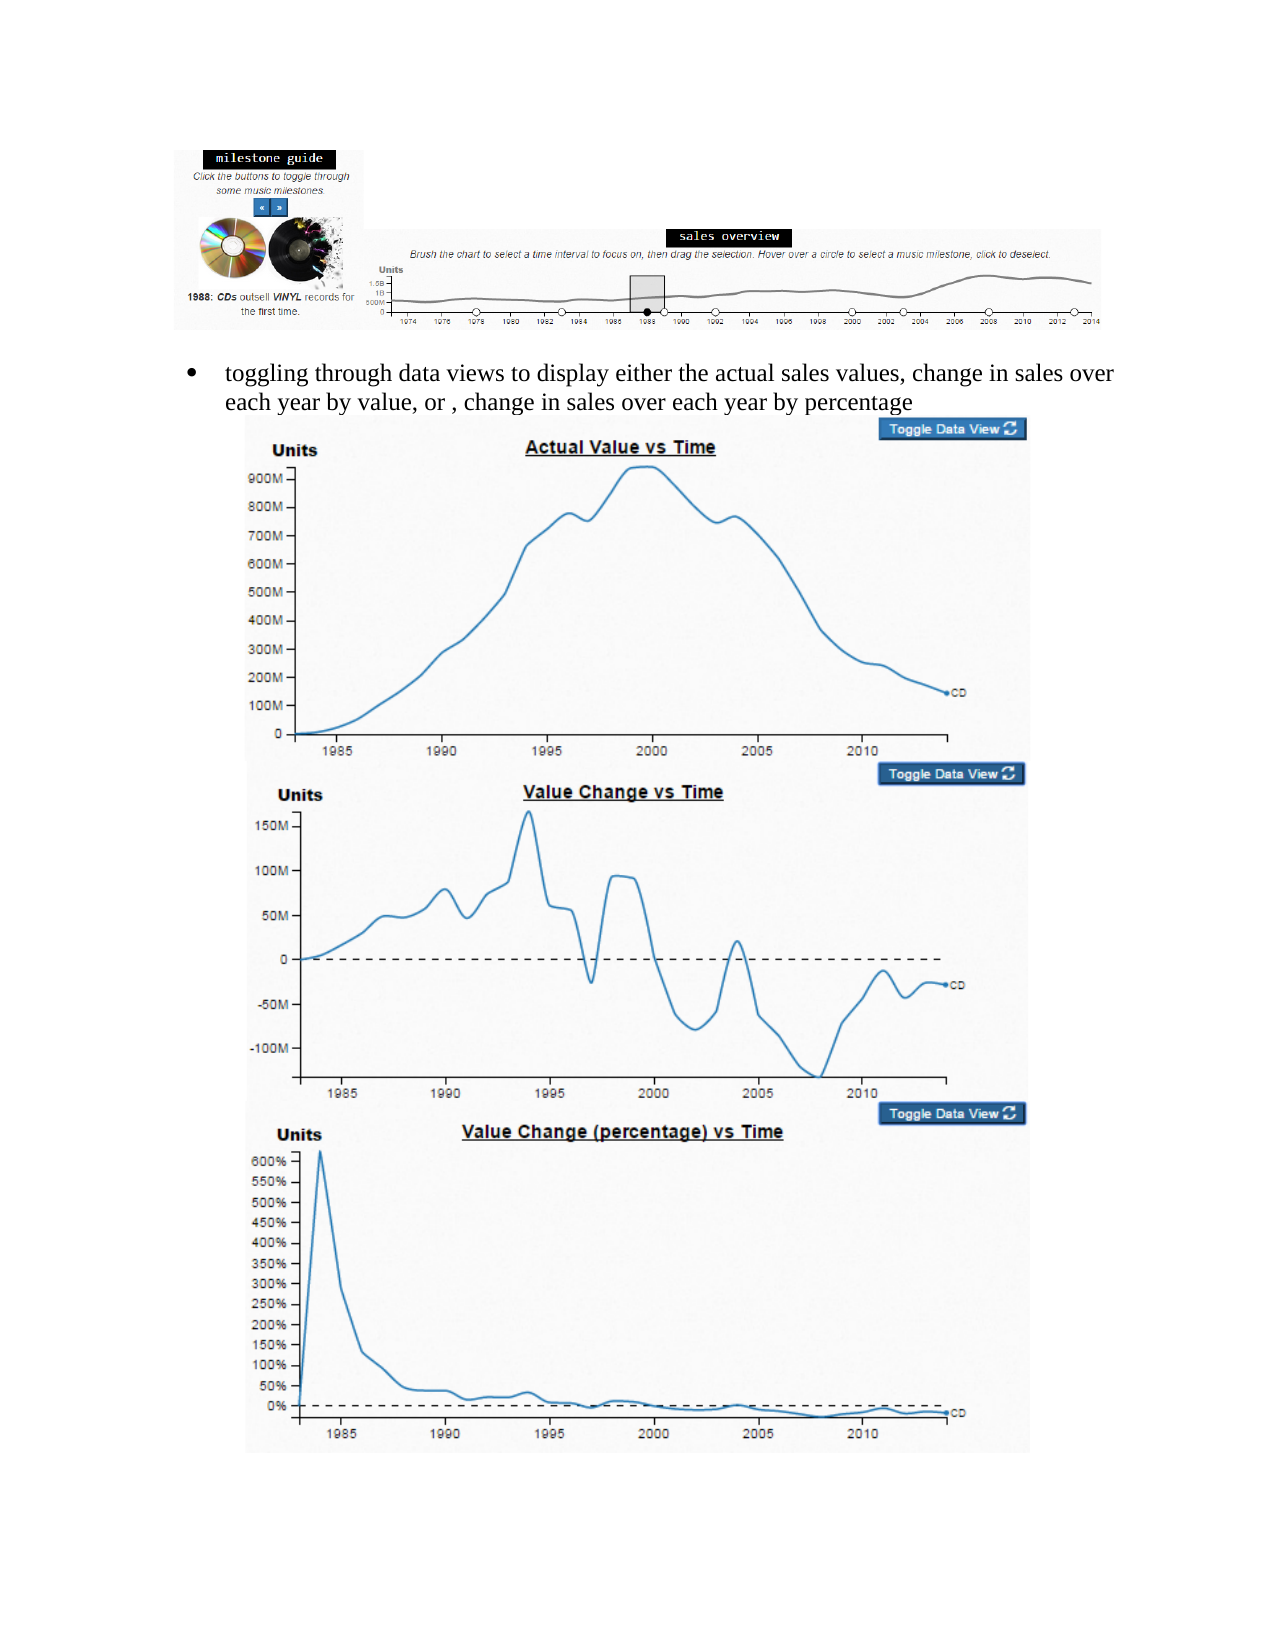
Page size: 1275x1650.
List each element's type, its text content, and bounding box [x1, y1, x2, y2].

picture [173, 150, 1102, 330]
list toggling through data views to display either the actual sales values, change in sales over each year by value, or , change in sales over each year by percentage [187, 358, 1125, 416]
picture [244, 415, 1031, 1453]
